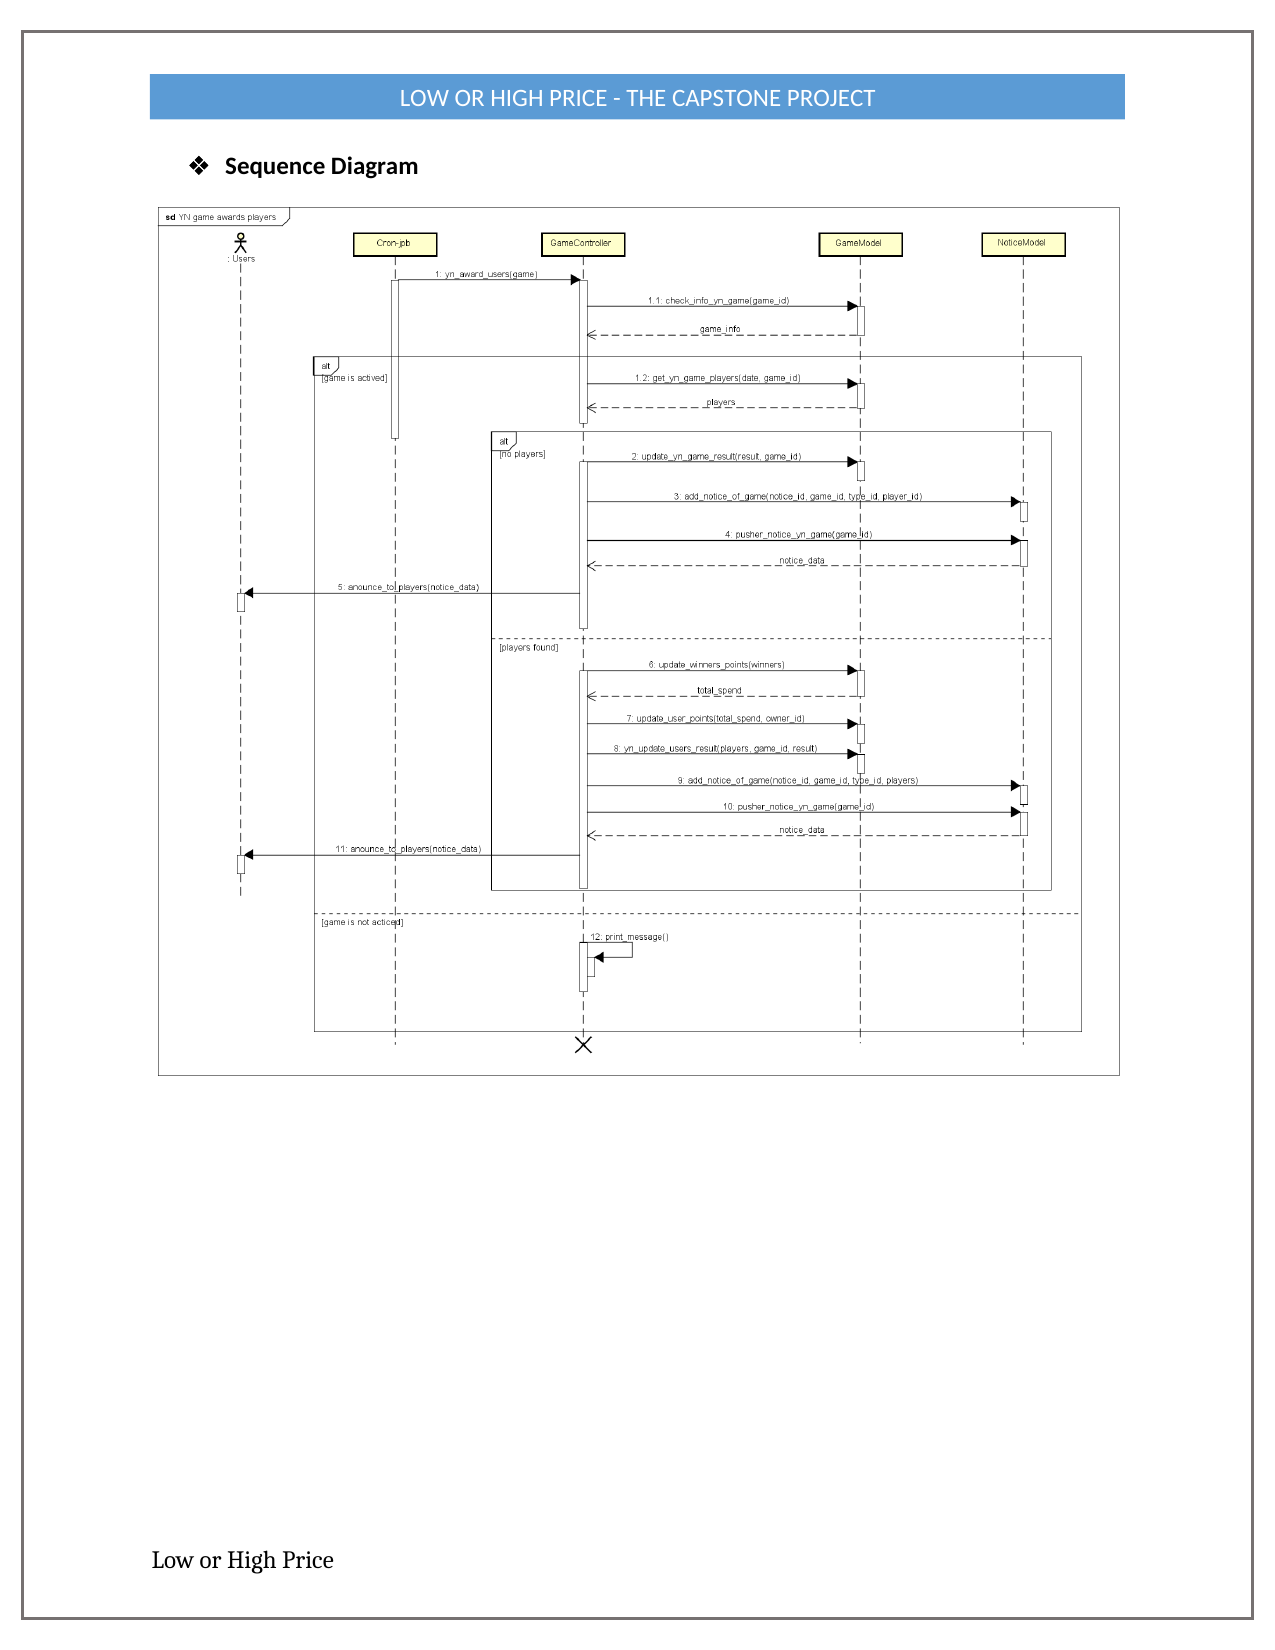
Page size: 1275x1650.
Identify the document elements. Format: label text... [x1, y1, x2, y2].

list Sequence Diagram [187, 150, 1125, 181]
picture [150, 199, 1125, 1082]
